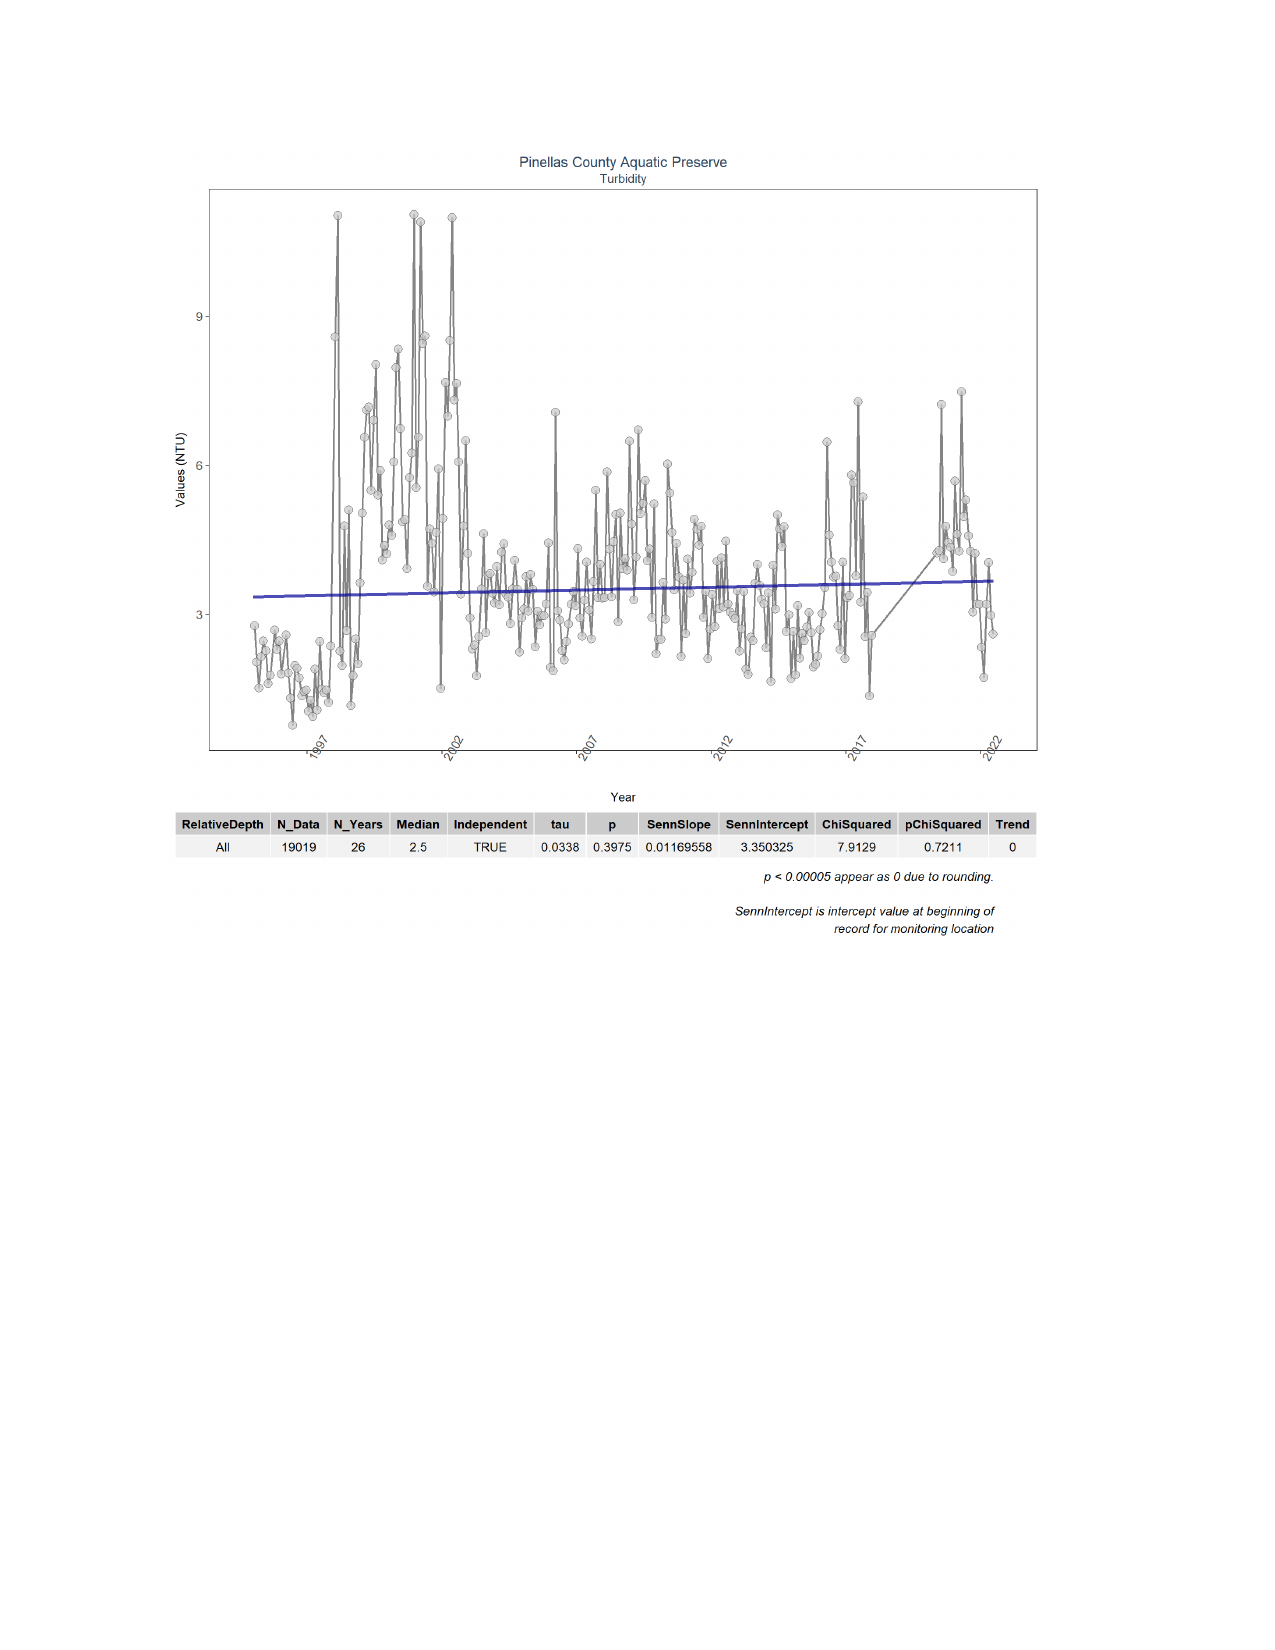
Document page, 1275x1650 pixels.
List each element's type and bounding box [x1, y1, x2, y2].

picture [168, 150, 1044, 938]
